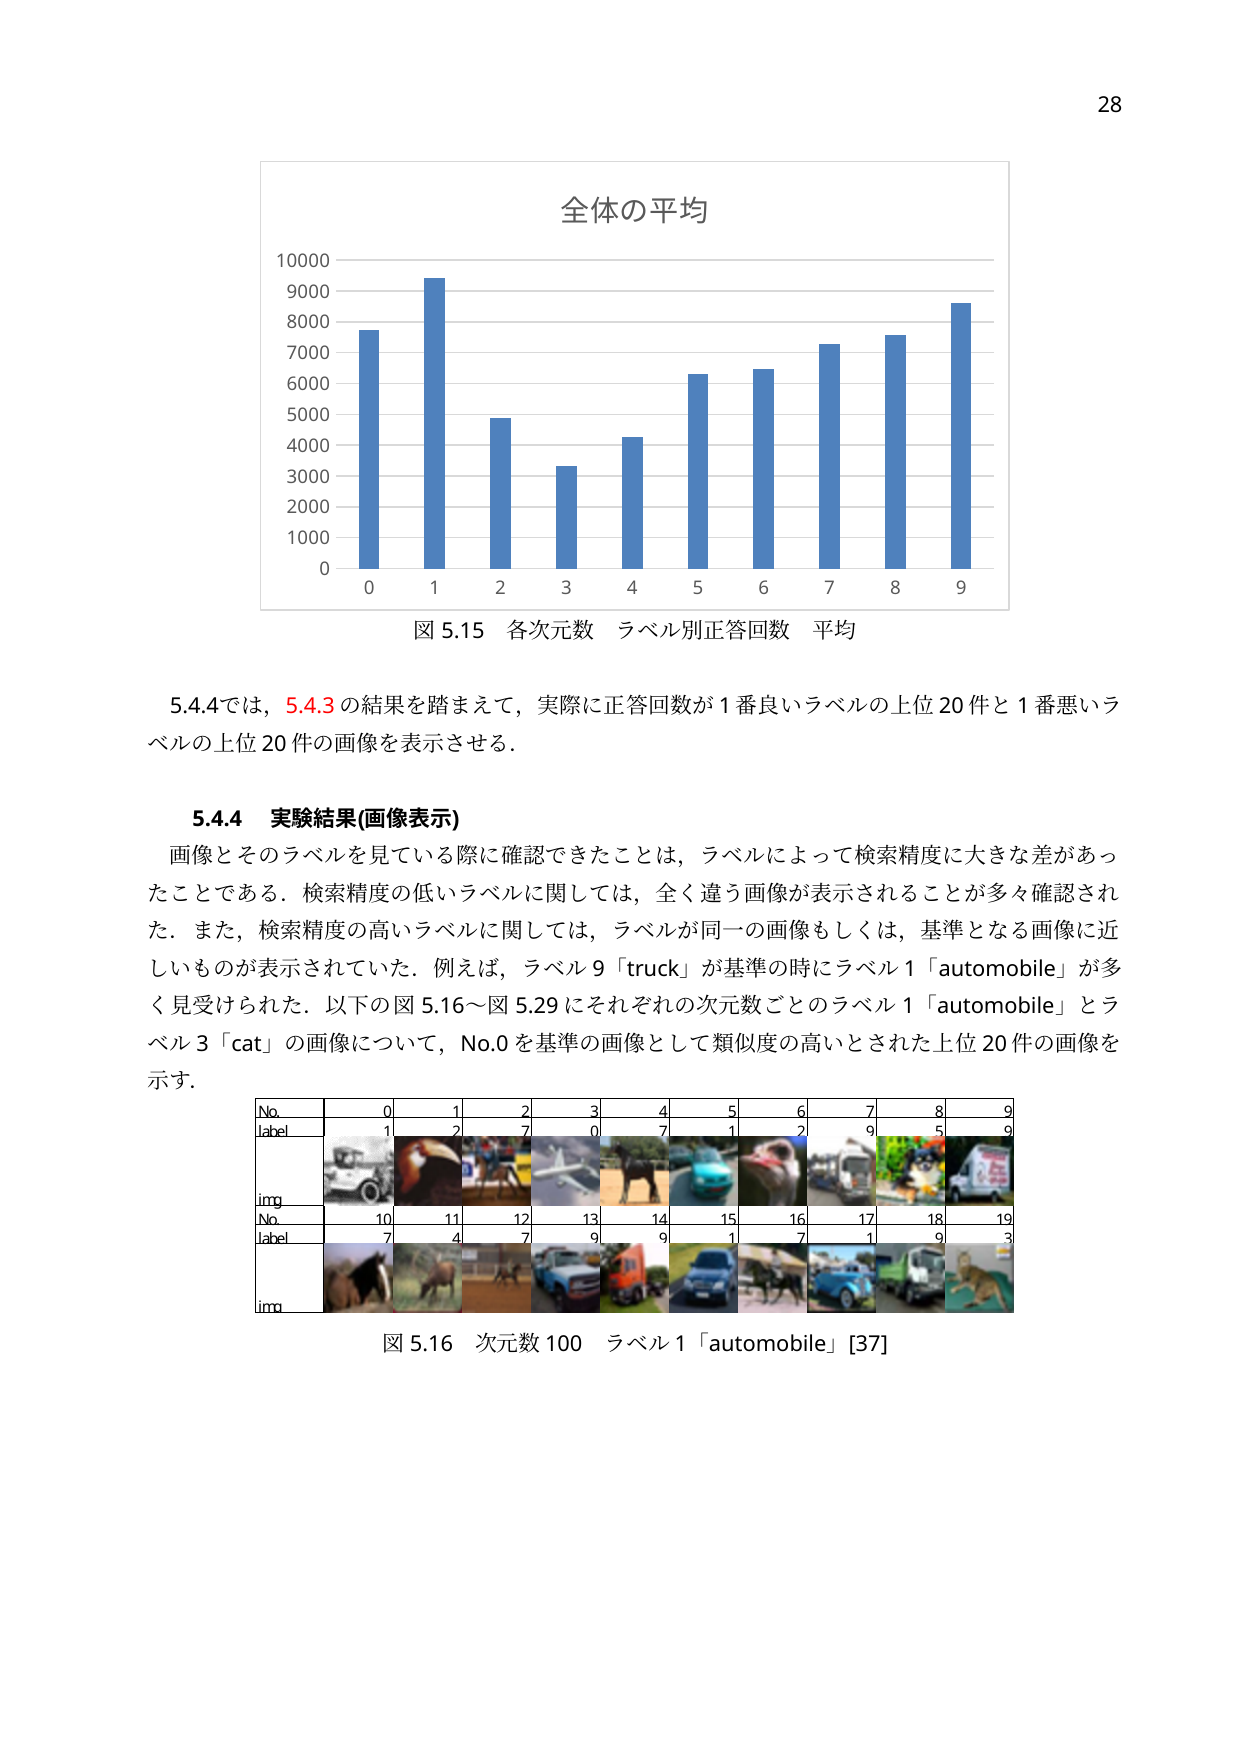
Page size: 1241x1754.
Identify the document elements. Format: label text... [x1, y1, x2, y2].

subtitle 実験結果(画像表示) [169, 798, 1100, 836]
text 5.4.4では，5.4.3の結果を踏まえて，実際に正答回数が1番良いラベルの上位20件と1番悪いラベルの上位20件の画像を表示させる． [148, 686, 1122, 761]
